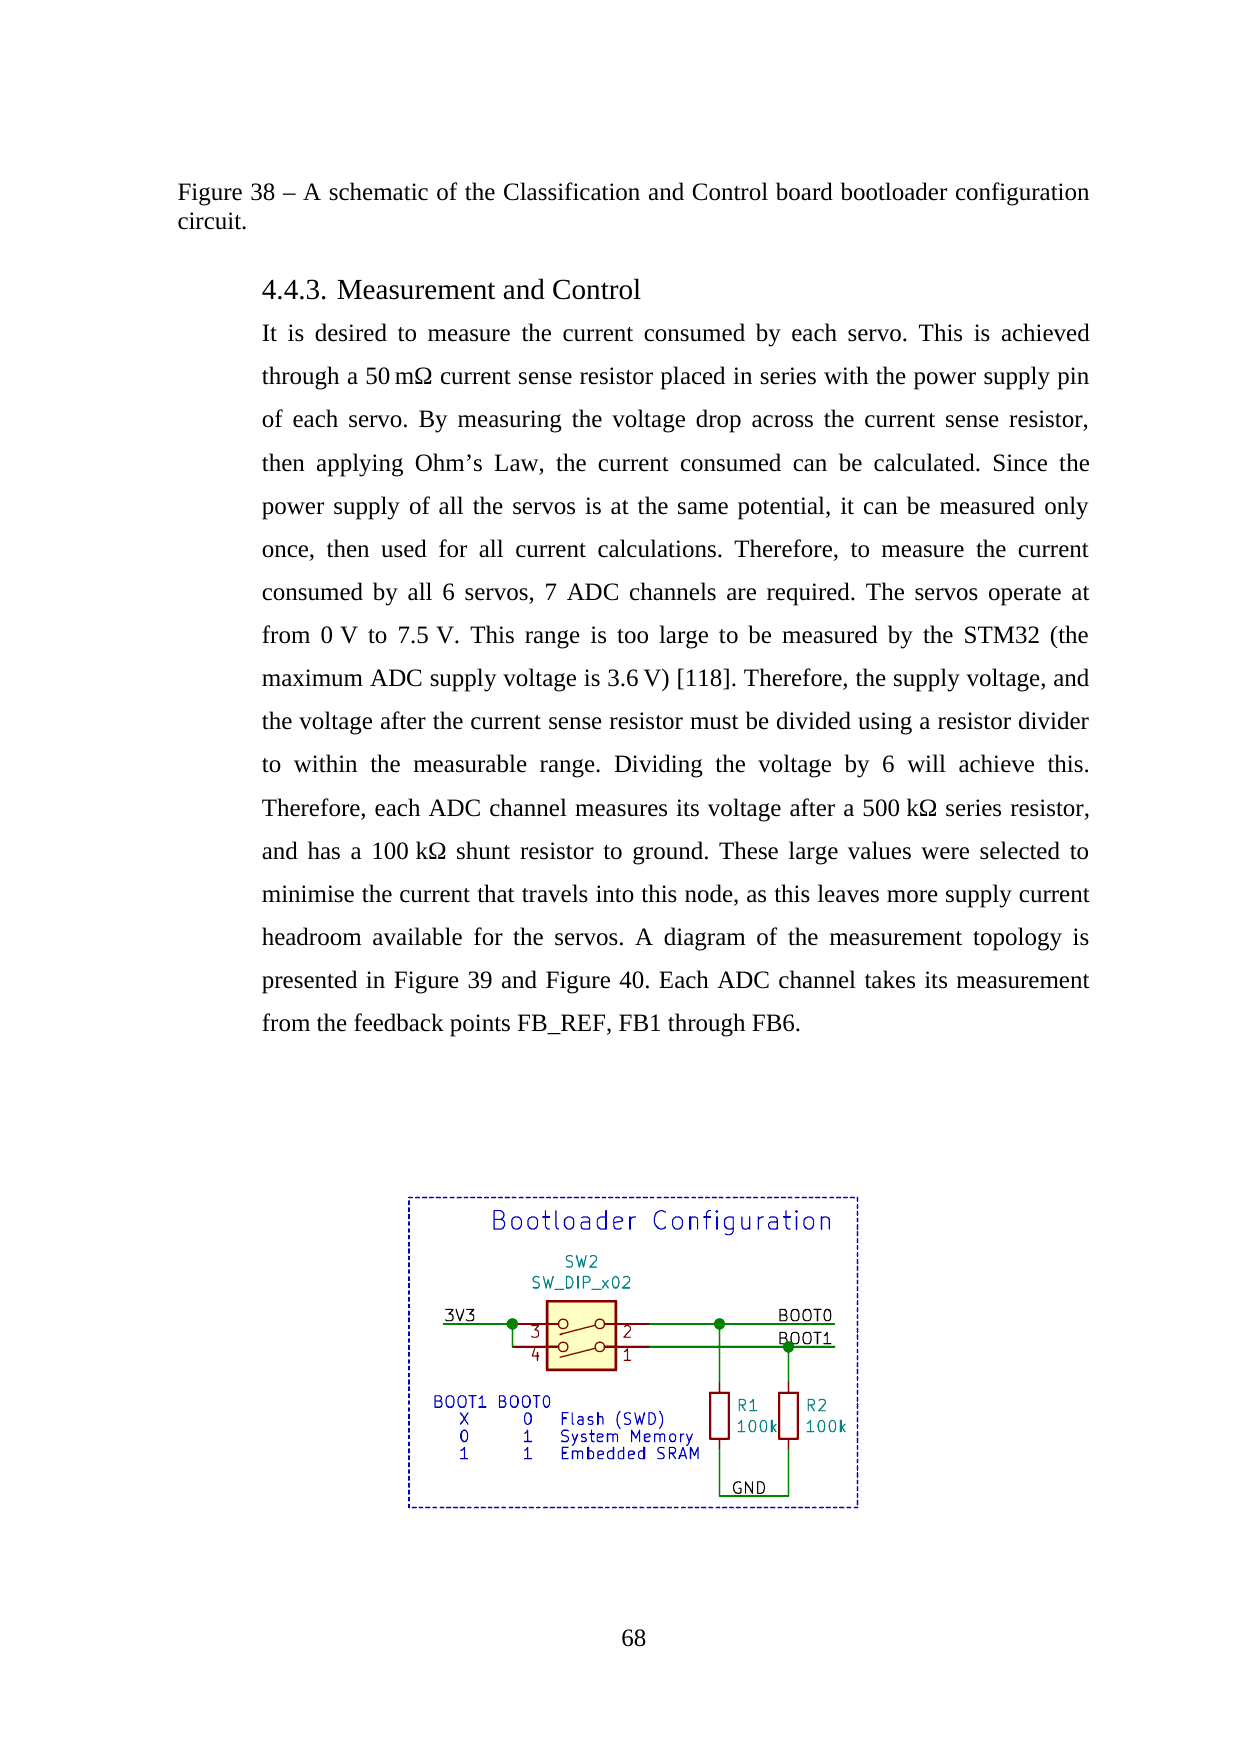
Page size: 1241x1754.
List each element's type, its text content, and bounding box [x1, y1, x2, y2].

text Figure 38 – A schematic of the Classification and Control board bootloader configuration circuit. [177, 177, 1090, 235]
subtitle Measurement and Control [262, 272, 1090, 306]
text It is desired to measure the current consumed by each servo. This is achieved through a 50 mΩ current sense resistor placed in series with the power supply pin of each servo. By measuring the voltage drop across the current sense resistor, then applying Ohm’s Law, the current consumed can be calculated. Since the power supply of all the servos is at the same potential, it can be measured only once, then used for all current calculations. Therefore, to measure the current consumed by all 6 servos, 7 ADC channels are required. The servos operate at from 0 V to 7.5 V. This range is too large to be measured by the STM32 (the maximum ADC supply voltage is 3.6 V) [118]. Therefore, the supply voltage, and the voltage after the current sense resistor must be divided using a resistor divider to within the measurable range. Dividing the voltage by 6 will achieve this. Therefore, each ADC channel measures its voltage after a 500 kΩ series resistor, and has a 100 kΩ shunt resistor to ground. These large values were selected to minimise the current that travels into this node, as this leaves more supply current headroom available for the servos. A diagram of the measurement topology is presented in Figure 39 and Figure 40. Each ADC channel takes its measurement from the feedback points FB_REF, FB1 through FB6. [262, 318, 1090, 1037]
picture [404, 1192, 863, 1513]
